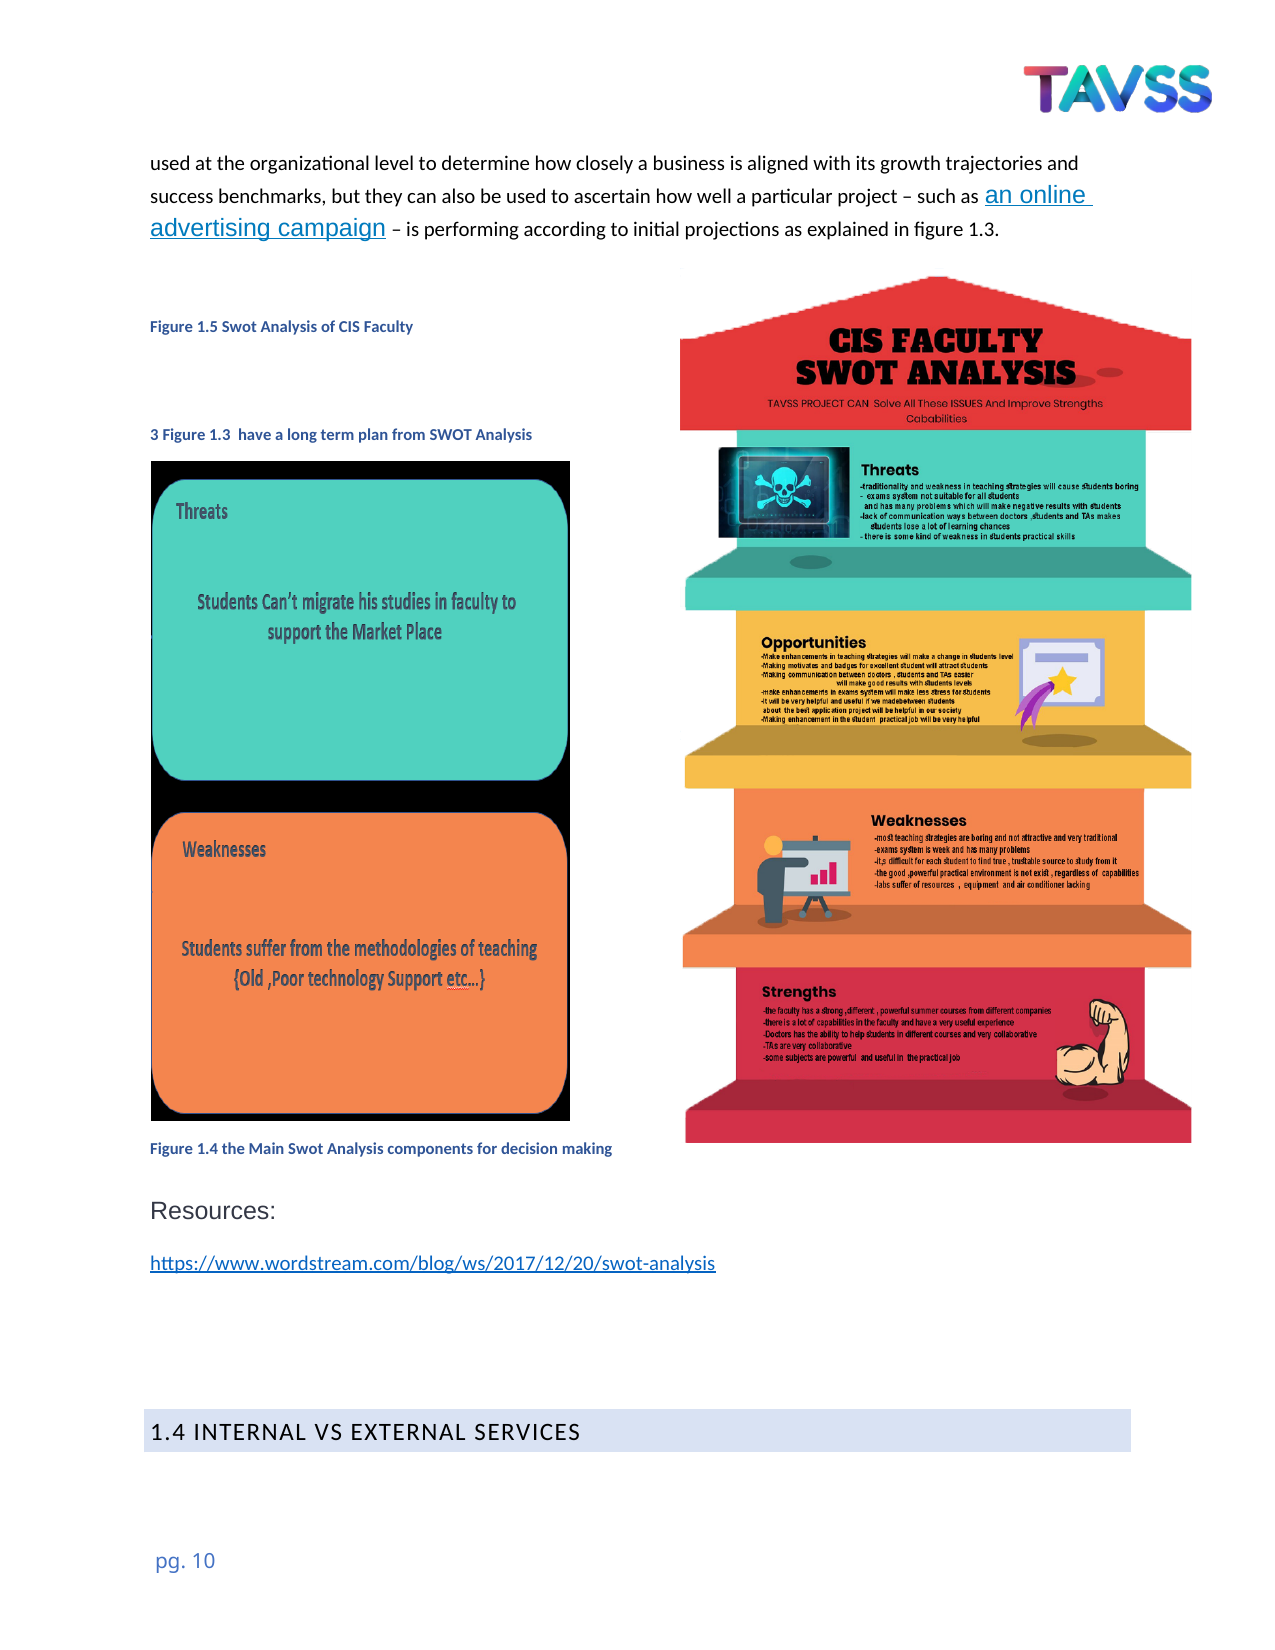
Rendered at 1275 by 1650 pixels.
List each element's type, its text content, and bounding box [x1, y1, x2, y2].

picture [680, 266, 1192, 1167]
picture [151, 461, 570, 1121]
subtitle 1.4 Internal Vs External Services [150, 1416, 1125, 1446]
text Figure 1.5 Swot Analysis of CIS Faculty [150, 317, 680, 337]
picture [1002, 41, 1236, 135]
text Resources: [150, 1148, 1125, 1225]
text https://www.wordstream.com/blog/ws/2017/12/20/swot-analysis [150, 1250, 1125, 1275]
